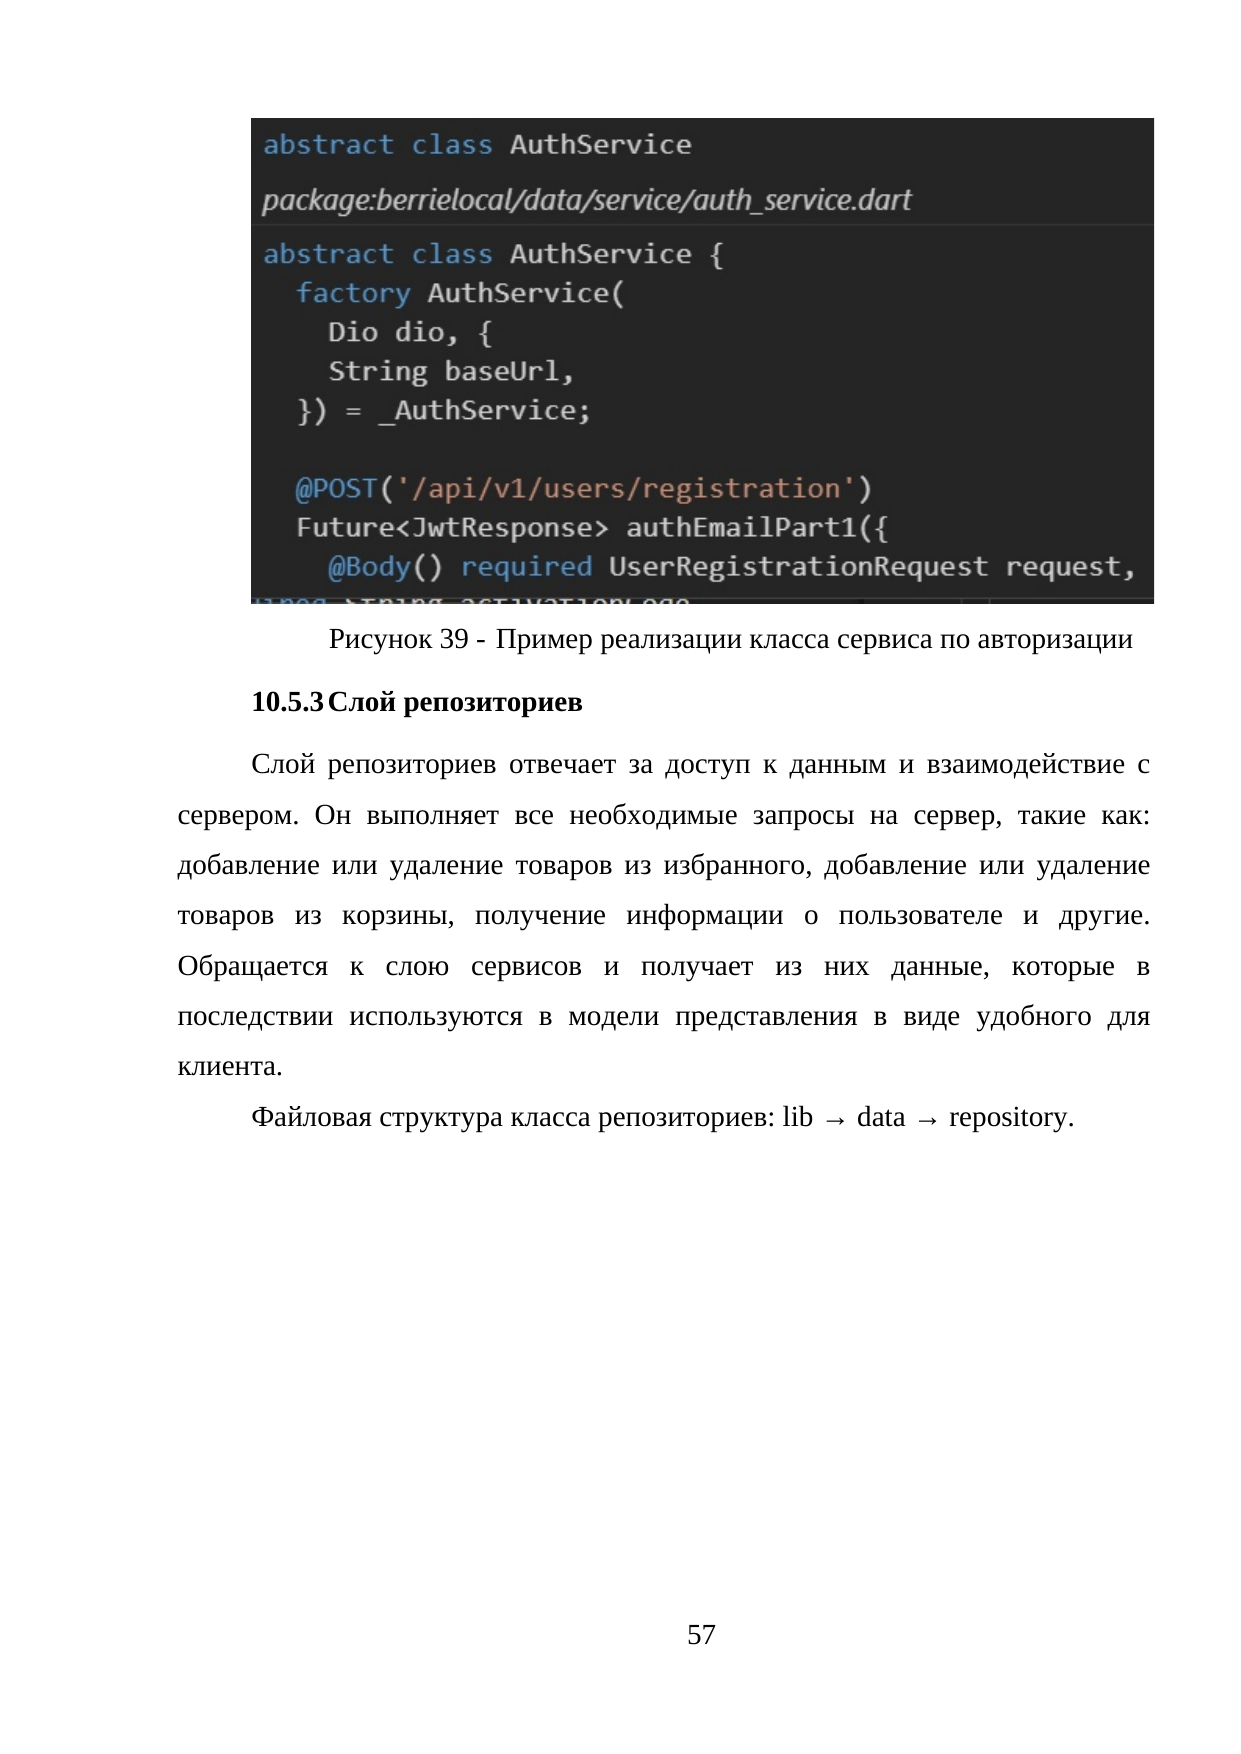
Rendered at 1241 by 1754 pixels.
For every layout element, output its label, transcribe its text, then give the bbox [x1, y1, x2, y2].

text Слой репозиториев отвечает за доступ к данным и взаимодействие с сервером. Он выполняет все необходимые запросы на сервер, такие как: добавление или удаление товаров из избранного, добавление или удаление товаров из корзины, получение информации о пользователе и другие. Обращается к слою сервисов и получает из них данные, которые в последствии используются в модели представления в виде удобного для клиента. [177, 746, 1152, 1082]
text Пример реализации класса сервиса по авторизации [310, 621, 1152, 654]
text Файловая структура класса репозиториев: lib → data → repository. [177, 1099, 1152, 1132]
picture [251, 118, 1155, 604]
text Слой репозиториев [251, 684, 1152, 717]
